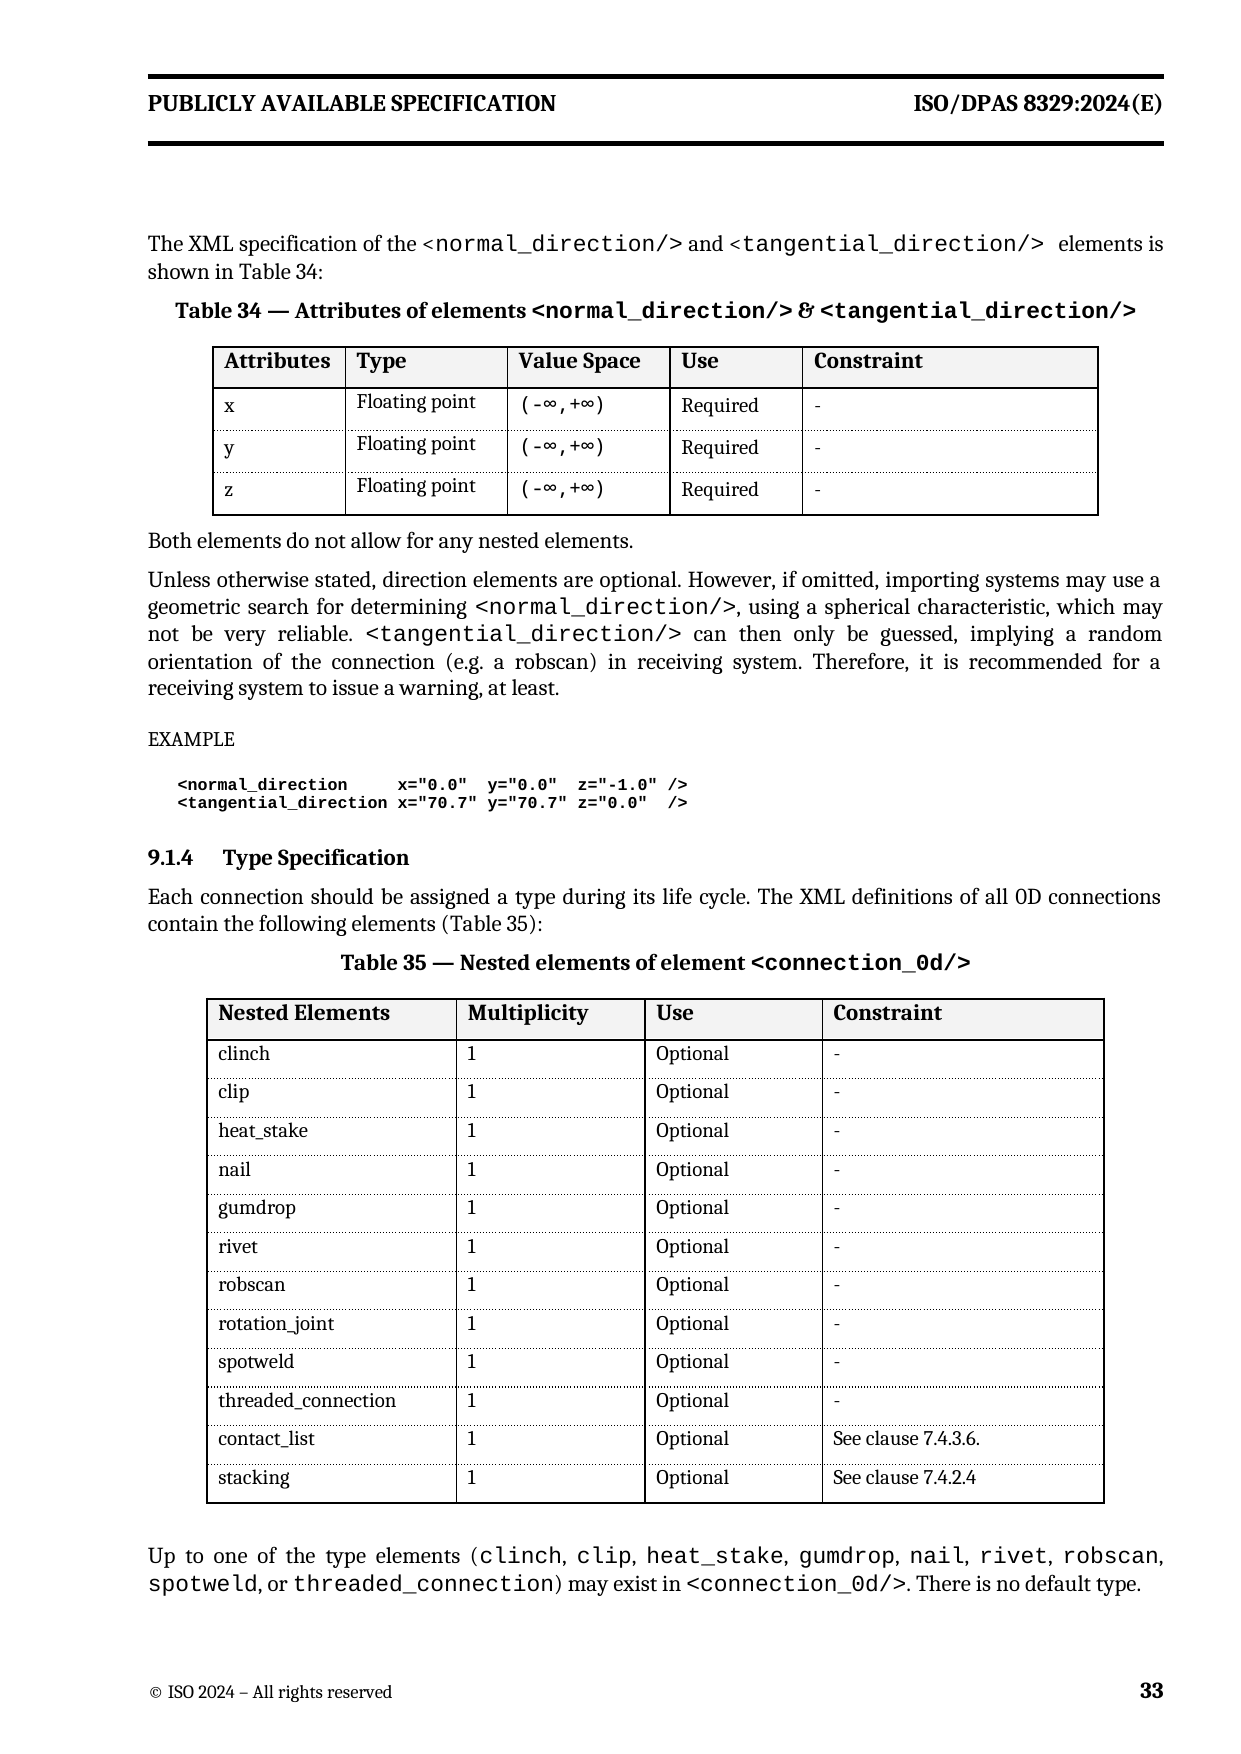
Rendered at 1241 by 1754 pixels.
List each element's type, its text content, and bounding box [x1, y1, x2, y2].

subtitle Type Specification [148, 845, 1163, 872]
text <tangential_direction x="70.7" y="70.7" z="0.0" /> [165, 795, 1146, 814]
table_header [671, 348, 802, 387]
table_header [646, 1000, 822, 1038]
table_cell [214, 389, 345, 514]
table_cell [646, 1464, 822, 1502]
text The XML specification of the <normal_direction/> and <tangential_direction/> elements is shown in Table 34: [148, 231, 1163, 285]
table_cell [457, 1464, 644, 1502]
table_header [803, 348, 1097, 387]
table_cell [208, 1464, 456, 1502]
text Up to one of the type elements (clinch, clip, heat_stake, gumdrop, nail, rivet, robscan, spotweld, or threaded_connection) may exist in <connection_0d/>. There is no default type. [148, 1543, 1163, 1598]
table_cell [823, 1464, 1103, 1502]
text Table 35 — Nested elements of element <connection_0d/> [148, 949, 1163, 977]
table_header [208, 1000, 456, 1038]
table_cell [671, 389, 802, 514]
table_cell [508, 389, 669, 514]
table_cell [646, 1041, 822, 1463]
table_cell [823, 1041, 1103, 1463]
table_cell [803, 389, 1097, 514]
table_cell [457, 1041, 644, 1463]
text Unless otherwise stated, direction elements are optional. However, if omitted, importing systems may use a geometric search for determining <normal_direction/>, using a spherical characteristic, which may not be very reliable. <tangential_direction/> can then only be guessed, implying a random orientation of the connection (e.g. a robscan) in receiving system. Therefore, it is recommended for a receiving system to issue a warning, at least. [148, 567, 1163, 701]
text Both elements do not allow for any nested elements. [148, 528, 1163, 555]
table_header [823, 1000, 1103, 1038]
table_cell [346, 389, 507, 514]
text <normal_direction x="0.0" y="0.0" z="-1.0" /> [165, 776, 1146, 795]
text Each connection should be assigned a type during its life cycle. The XML definitions of all 0D connections contain the following elements (Table 35): [148, 884, 1163, 937]
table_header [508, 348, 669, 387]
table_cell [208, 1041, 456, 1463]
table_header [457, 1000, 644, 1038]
text Table 34 — Attributes of elements <normal_direction/> & <tangential_direction/> [148, 297, 1163, 325]
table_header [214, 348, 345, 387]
text EXAMPLE [148, 726, 1163, 751]
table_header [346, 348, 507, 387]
